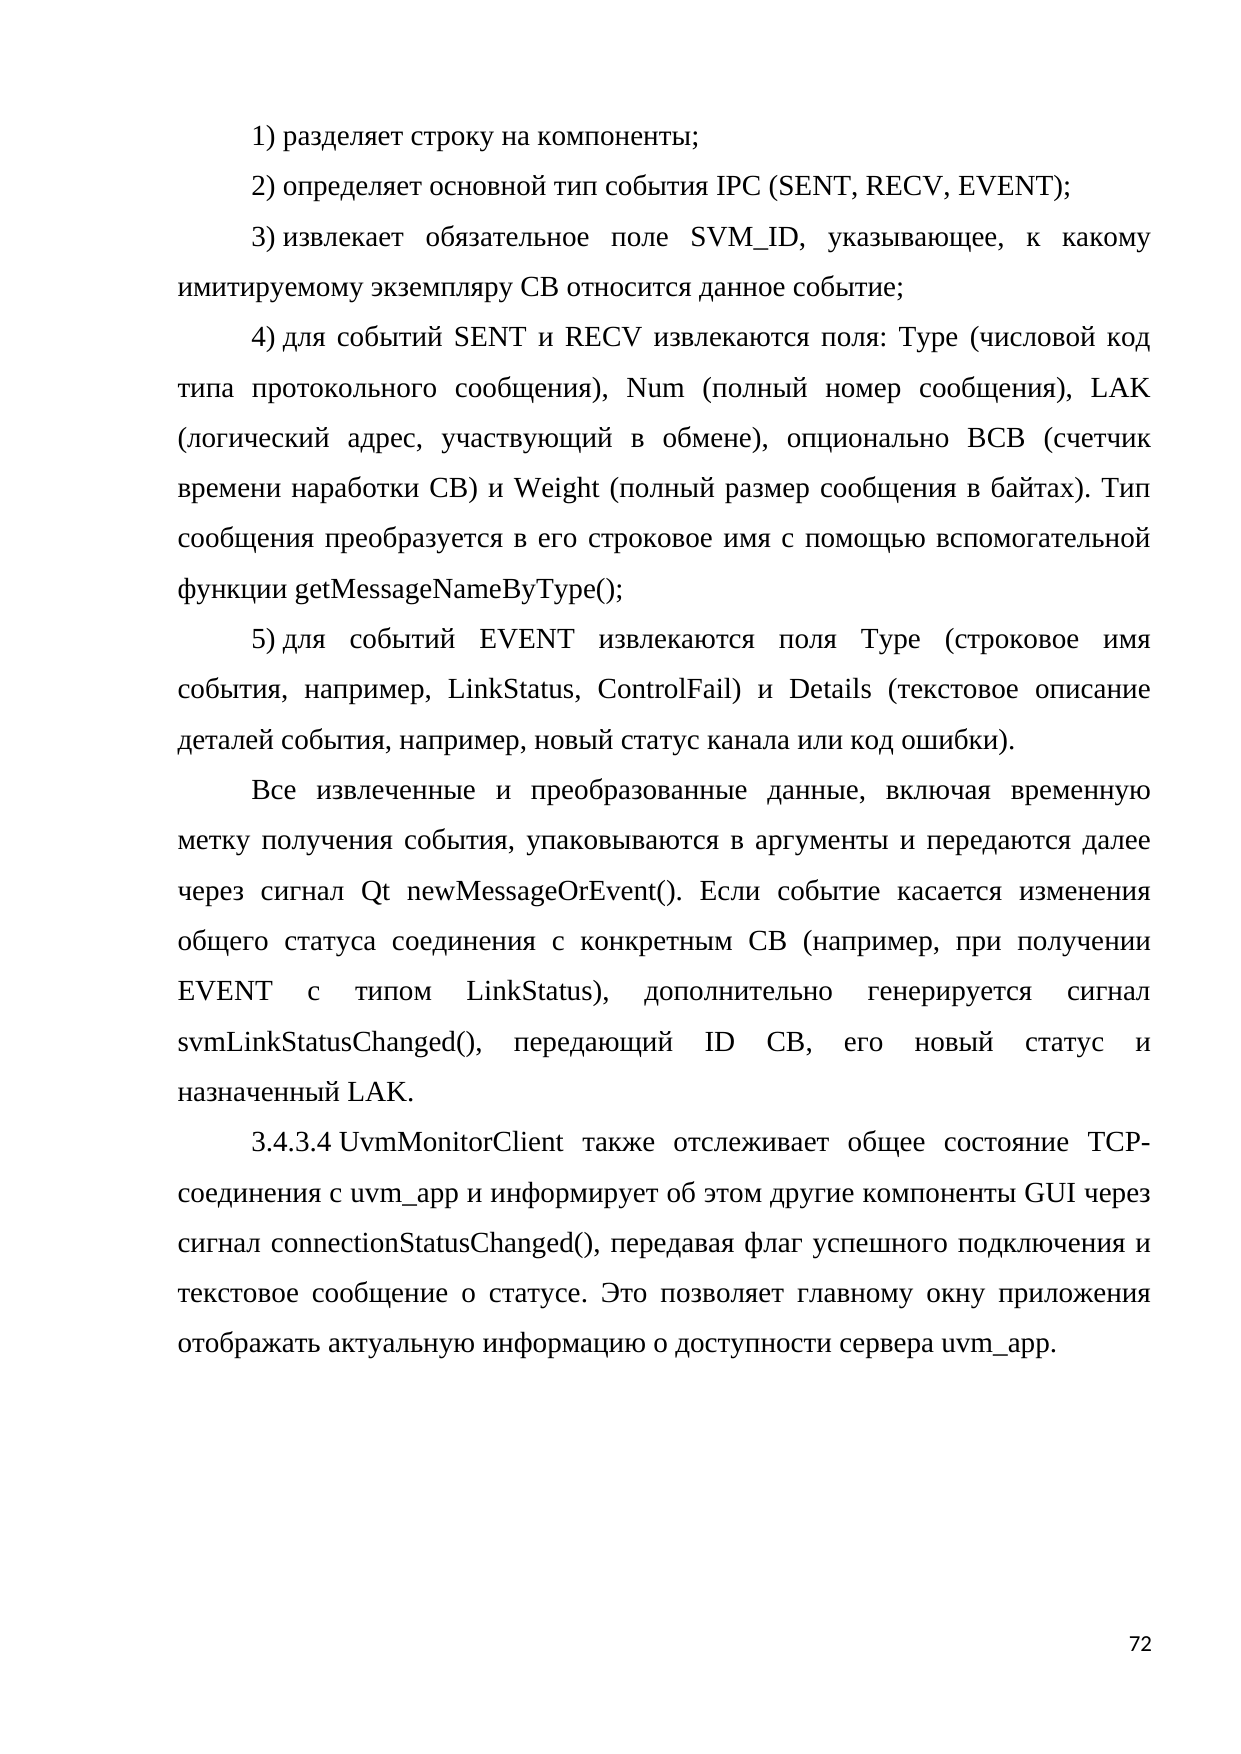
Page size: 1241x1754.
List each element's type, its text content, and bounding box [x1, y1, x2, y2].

list разделяет строку на компоненты; [177, 118, 1152, 152]
text извлекает обязательное поле SVM_ID, указывающее, к какому имитируемому экземпляру СВ относится данное событие; [177, 219, 1152, 303]
text определяет основной тип события IPC (SENT, RECV, EVENT); [177, 168, 1152, 202]
text UvmMonitorClient также отслеживает общее состояние TCP-соединения с uvm_app и информирует об этом другие компоненты GUI через сигнал connectionStatusChanged(), передавая флаг успешного подключения и текстовое сообщение о статусе. Это позволяет главному окну приложения отображать актуальную информацию о доступности сервера uvm_app. [177, 1124, 1152, 1359]
text Все извлеченные и преобразованные данные, включая временную метку получения события, упаковываются в аргументы и передаются далее через сигнал Qt newMessageOrEvent(). Если событие касается изменения общего статуса соединения с конкретным СВ (например, при получении EVENT с типом LinkStatus), дополнительно генерируется сигнал svmLinkStatusChanged(), передающий ID СВ, его новый статус и назначенный LAK. [177, 772, 1152, 1108]
text для событий SENT и RECV извлекаются поля: Type (числовой код типа протокольного сообщения), Num (полный номер сообщения), LAK (логический адрес, участвующий в обмене), опционально BCB (счетчик времени наработки СВ) и Weight (полный размер сообщения в байтах). Тип сообщения преобразуется в его строковое имя с помощью вспомогательной функции getMessageNameByType(); [177, 319, 1152, 604]
text для событий EVENT извлекаются поля Type (строковое имя события, например, LinkStatus, ControlFail) и Details (текстовое описание деталей события, например, новый статус канала или код ошибки). [177, 621, 1152, 755]
